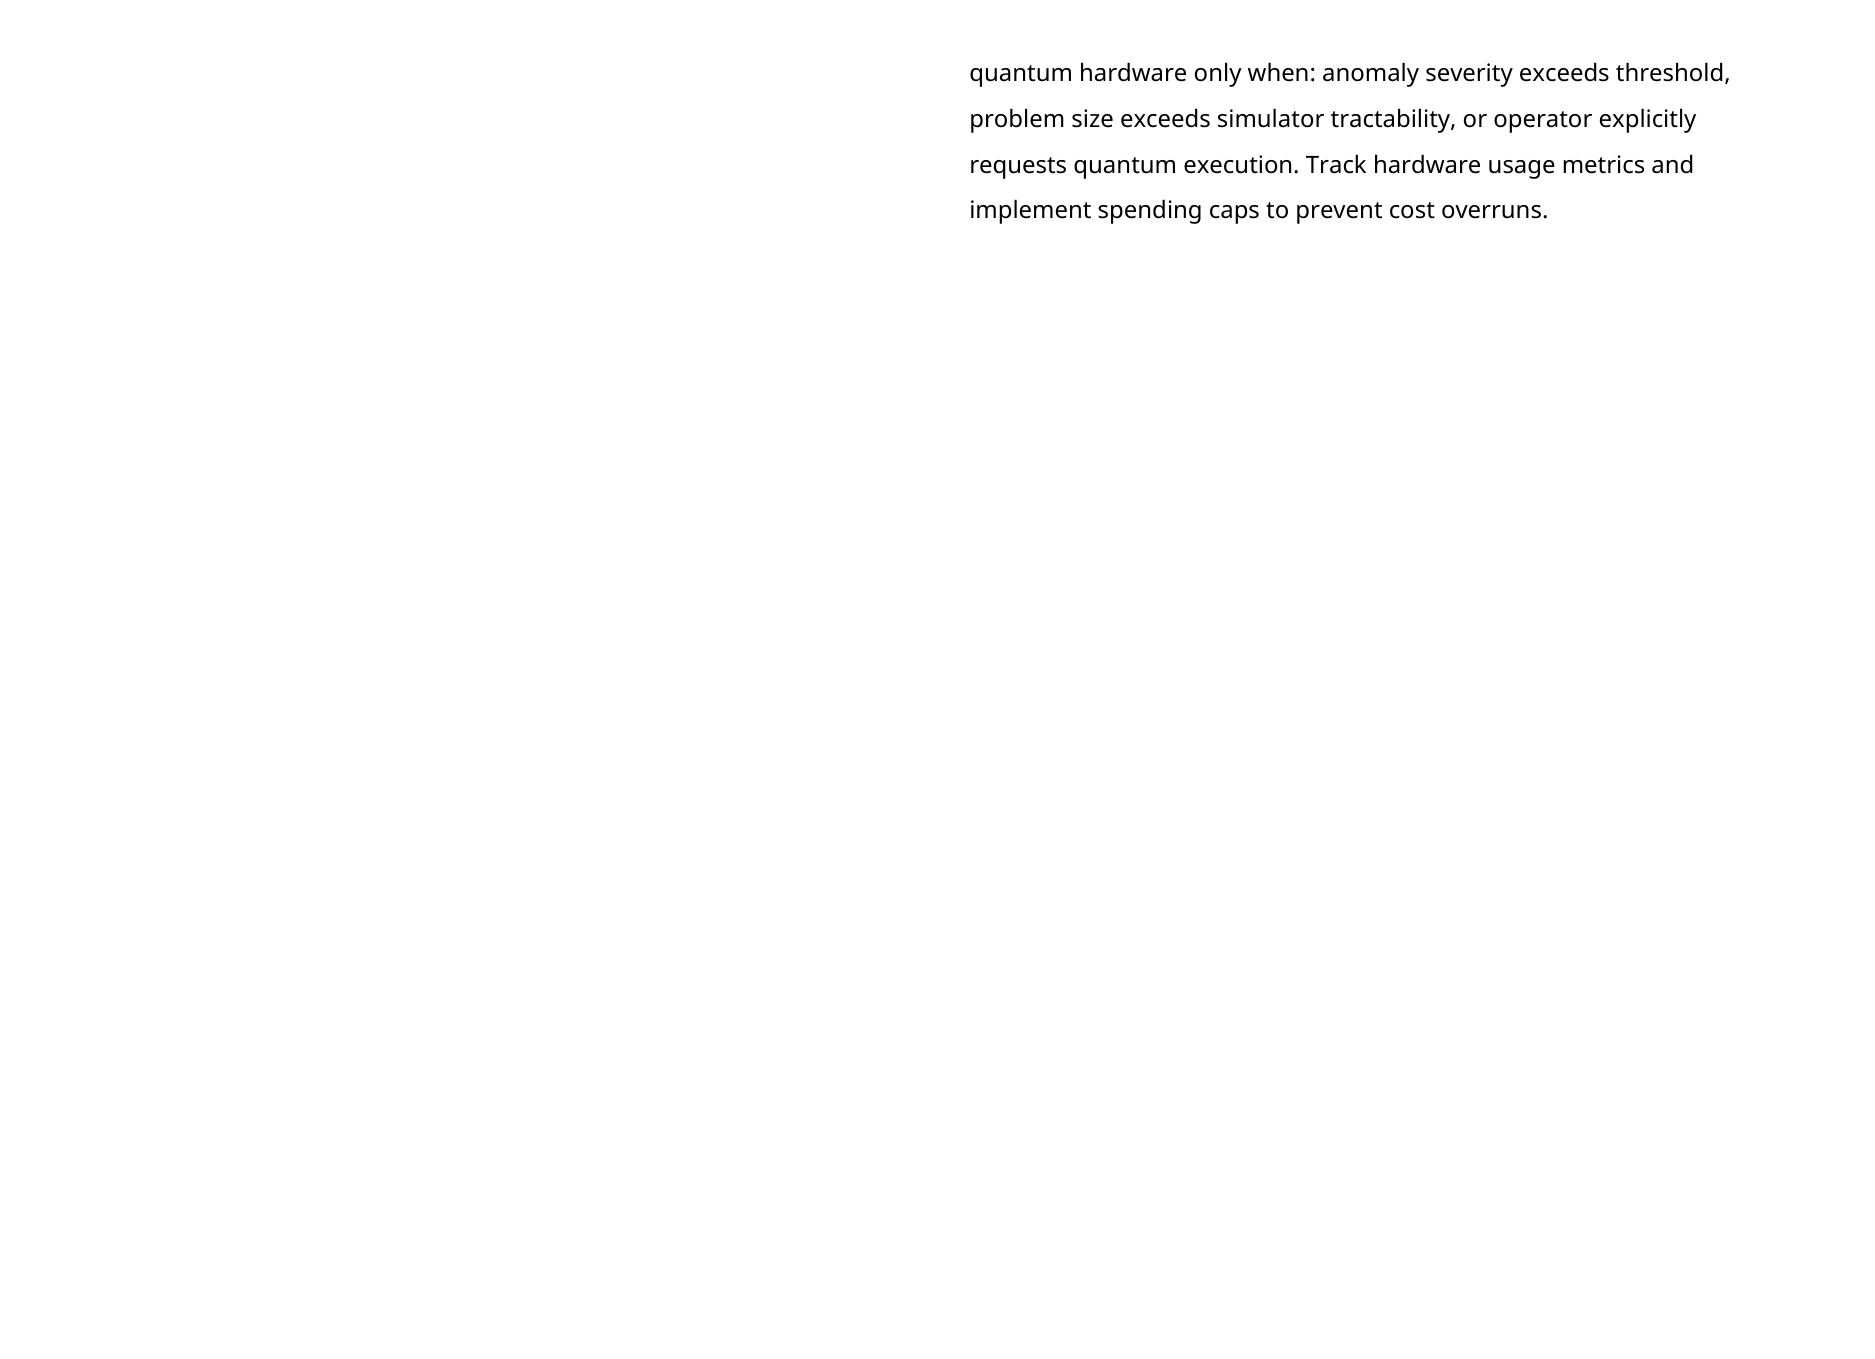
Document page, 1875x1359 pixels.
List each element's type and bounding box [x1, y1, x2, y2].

text [969, 56, 1747, 226]
